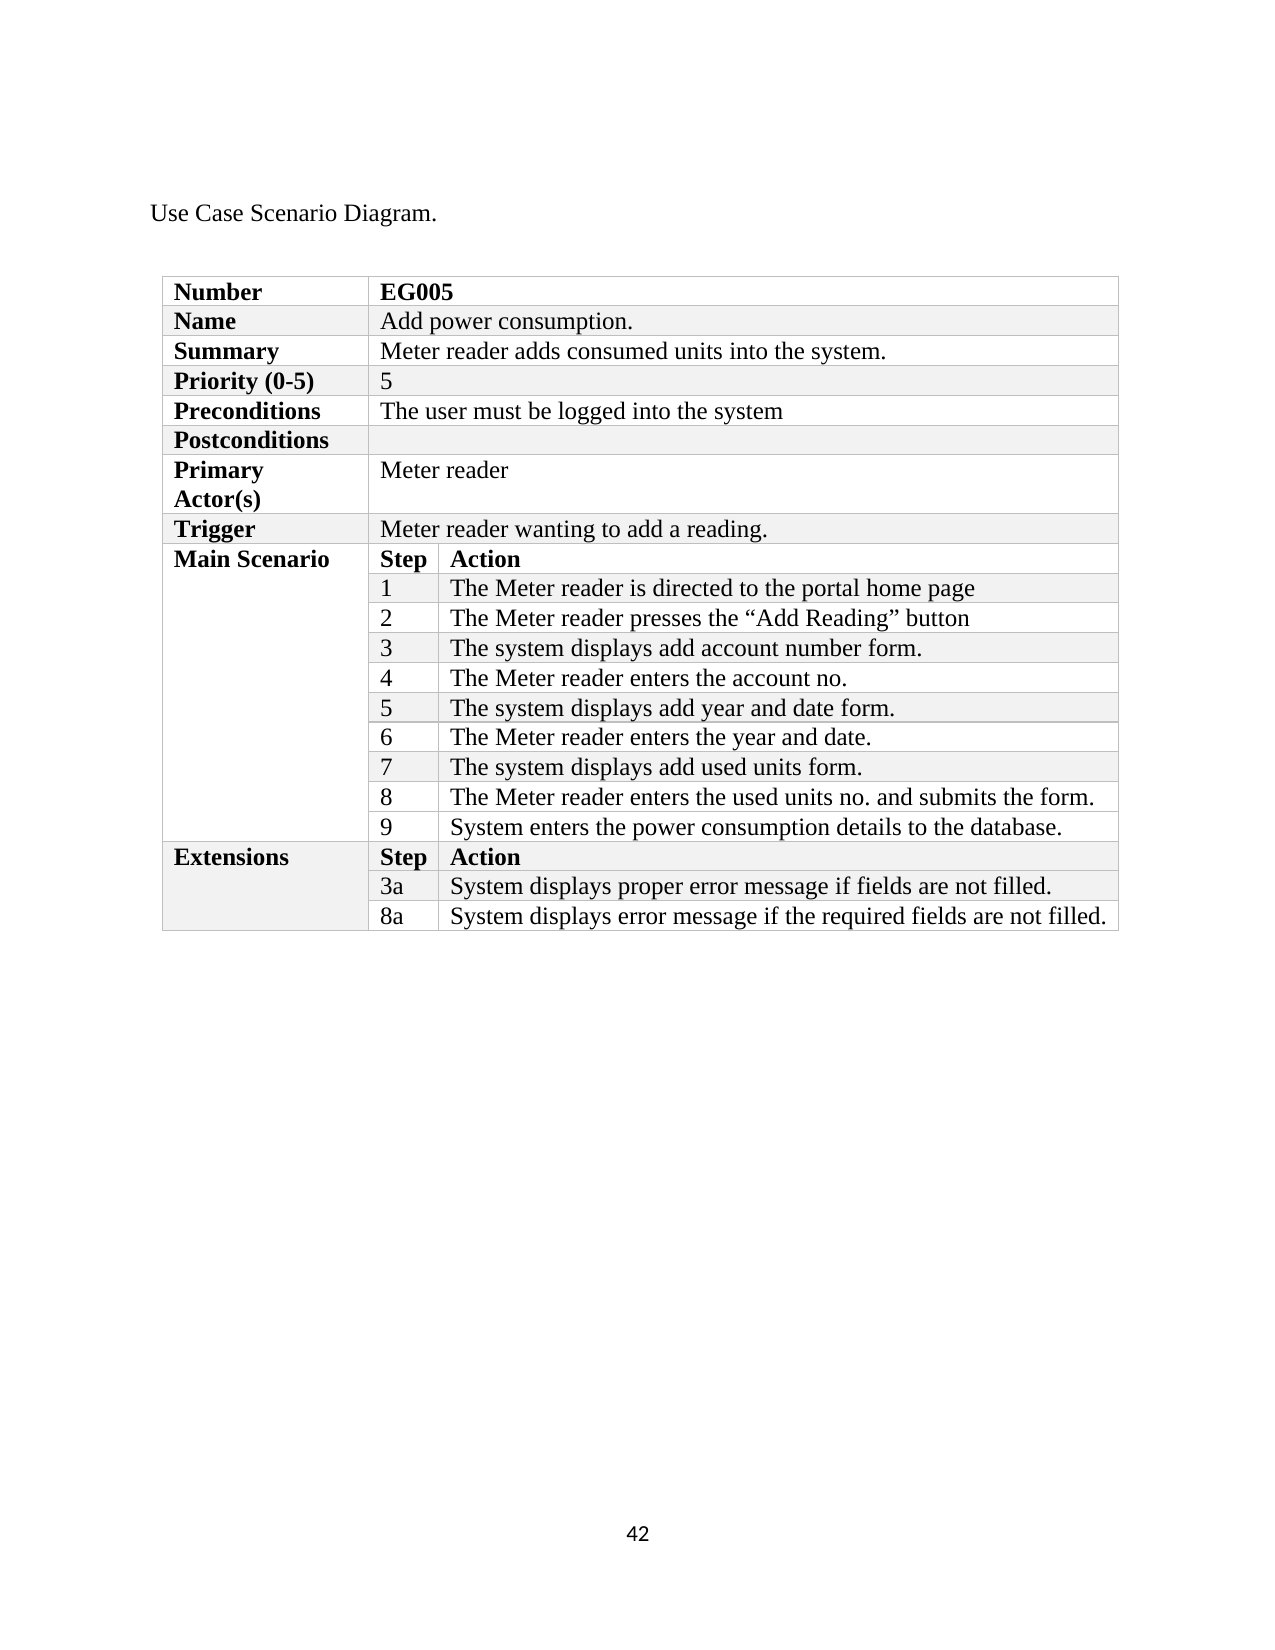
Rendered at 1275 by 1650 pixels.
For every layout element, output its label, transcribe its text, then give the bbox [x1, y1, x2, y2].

table_cell Action [439, 842, 1118, 870]
table_cell The system displays add used units form. [439, 752, 1118, 781]
table_cell 5 [369, 366, 1118, 395]
table_header Number [163, 277, 368, 305]
table_cell Summary [163, 336, 368, 365]
table_cell The system displays add account number form. [439, 633, 1118, 662]
table_cell Meter reader adds consumed units into the system. [369, 336, 1118, 365]
table_cell Step [369, 842, 438, 870]
table_cell Primary Actor(s) [163, 455, 368, 513]
table_cell 7 [369, 752, 438, 781]
subtitle Use Case Scenario Diagram. [150, 198, 1125, 226]
table_cell Extensions [163, 842, 368, 930]
table_cell 6 [369, 723, 438, 751]
table_cell 2 [369, 603, 438, 632]
table_cell Preconditions [163, 396, 368, 424]
table_cell The user must be logged into the system [369, 396, 1118, 424]
table_cell 3 [369, 633, 438, 662]
table_cell [369, 426, 1118, 454]
table_cell Meter reader wanting to add a reading. [369, 514, 1118, 543]
table_cell The Meter reader presses the “Add Reading” button [439, 603, 1118, 632]
table_cell The Meter reader enters the account no. [439, 663, 1118, 692]
table_cell Action [439, 544, 1118, 572]
table_cell System displays error message if the required fields are not filled. [439, 901, 1118, 930]
table_cell 4 [369, 663, 438, 692]
table_cell 8a [369, 901, 438, 930]
table_cell The Meter reader enters the year and date. [439, 723, 1118, 751]
table_cell 8 [369, 782, 438, 811]
table_cell Name [163, 306, 368, 335]
table_cell 9 [369, 812, 438, 841]
table_cell System displays proper error message if fields are not filled. [439, 871, 1118, 900]
table_cell Step [369, 544, 438, 572]
table_cell Trigger [163, 514, 368, 543]
table_cell 3a [369, 871, 438, 900]
table_cell The Meter reader enters the used units no. and submits the form. [439, 782, 1118, 811]
table_cell Add power consumption. [369, 306, 1118, 335]
table_cell The Meter reader is directed to the portal home page [439, 574, 1118, 602]
table_header EG005 [369, 277, 1118, 305]
table_cell Main Scenario [163, 544, 368, 841]
table_cell Postconditions [163, 426, 368, 454]
table_cell Meter reader [369, 455, 1118, 513]
table_cell 5 [369, 693, 438, 721]
table_cell System enters the power consumption details to the database. [439, 812, 1118, 841]
table_cell 1 [369, 574, 438, 602]
table_cell The system displays add year and date form. [439, 693, 1118, 721]
table_cell Priority (0-5) [163, 366, 368, 395]
